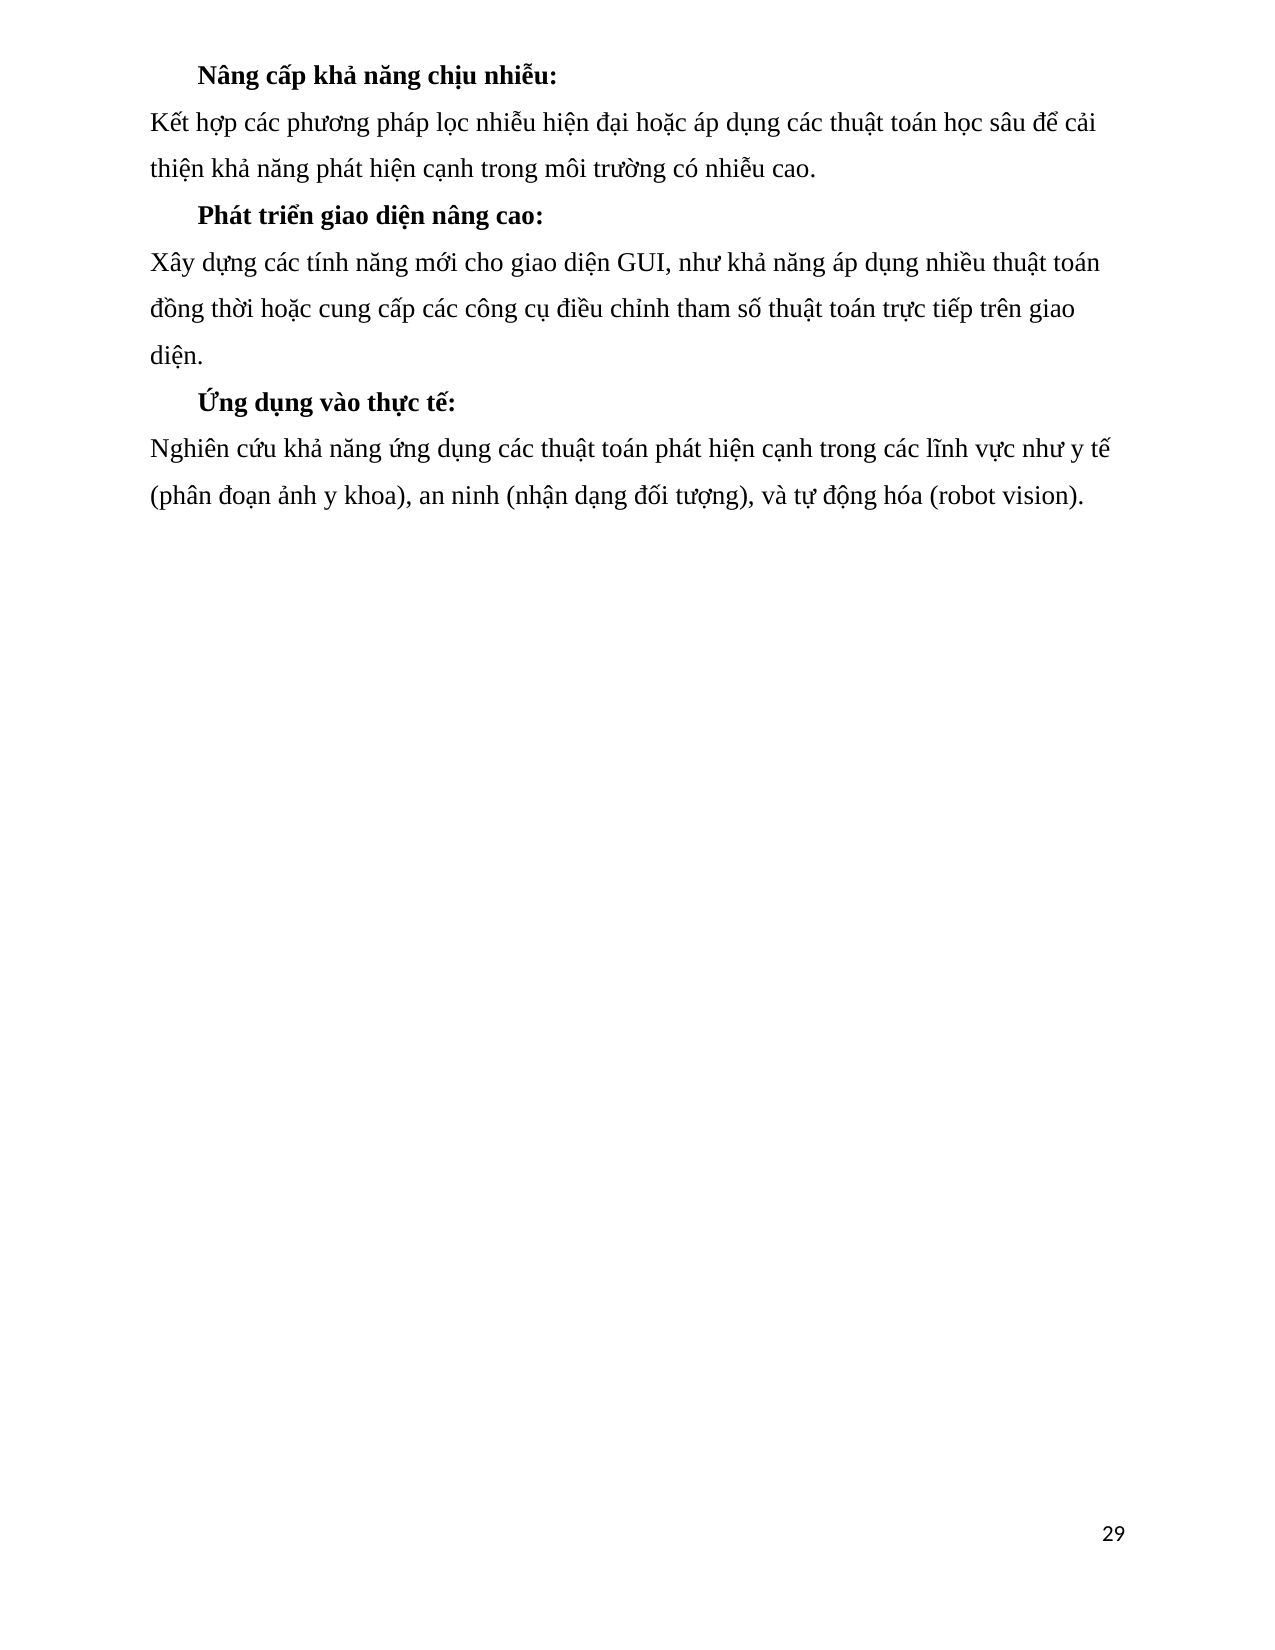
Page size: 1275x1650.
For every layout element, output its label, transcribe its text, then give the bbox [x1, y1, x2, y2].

text Nâng cấp khả năng chịu nhiễu: Kết hợp các phương pháp lọc nhiễu hiện đại hoặc áp dụng các thuật toán học sâu để cải thiện khả năng phát hiện cạnh trong môi trường có nhiễu cao. [150, 59, 1125, 183]
text Ứng dụng vào thực tế: Nghiên cứu khả năng ứng dụng các thuật toán phát hiện cạnh trong các lĩnh vực như y tế (phân đoạn ảnh y khoa), an ninh (nhận dạng đối tượng), và tự động hóa (robot vision). [150, 386, 1125, 510]
text Phát triển giao diện nâng cao: Xây dựng các tính năng mới cho giao diện GUI, như khả năng áp dụng nhiều thuật toán đồng thời hoặc cung cấp các công cụ điều chỉnh tham số thuật toán trực tiếp trên giao diện. [150, 199, 1125, 370]
